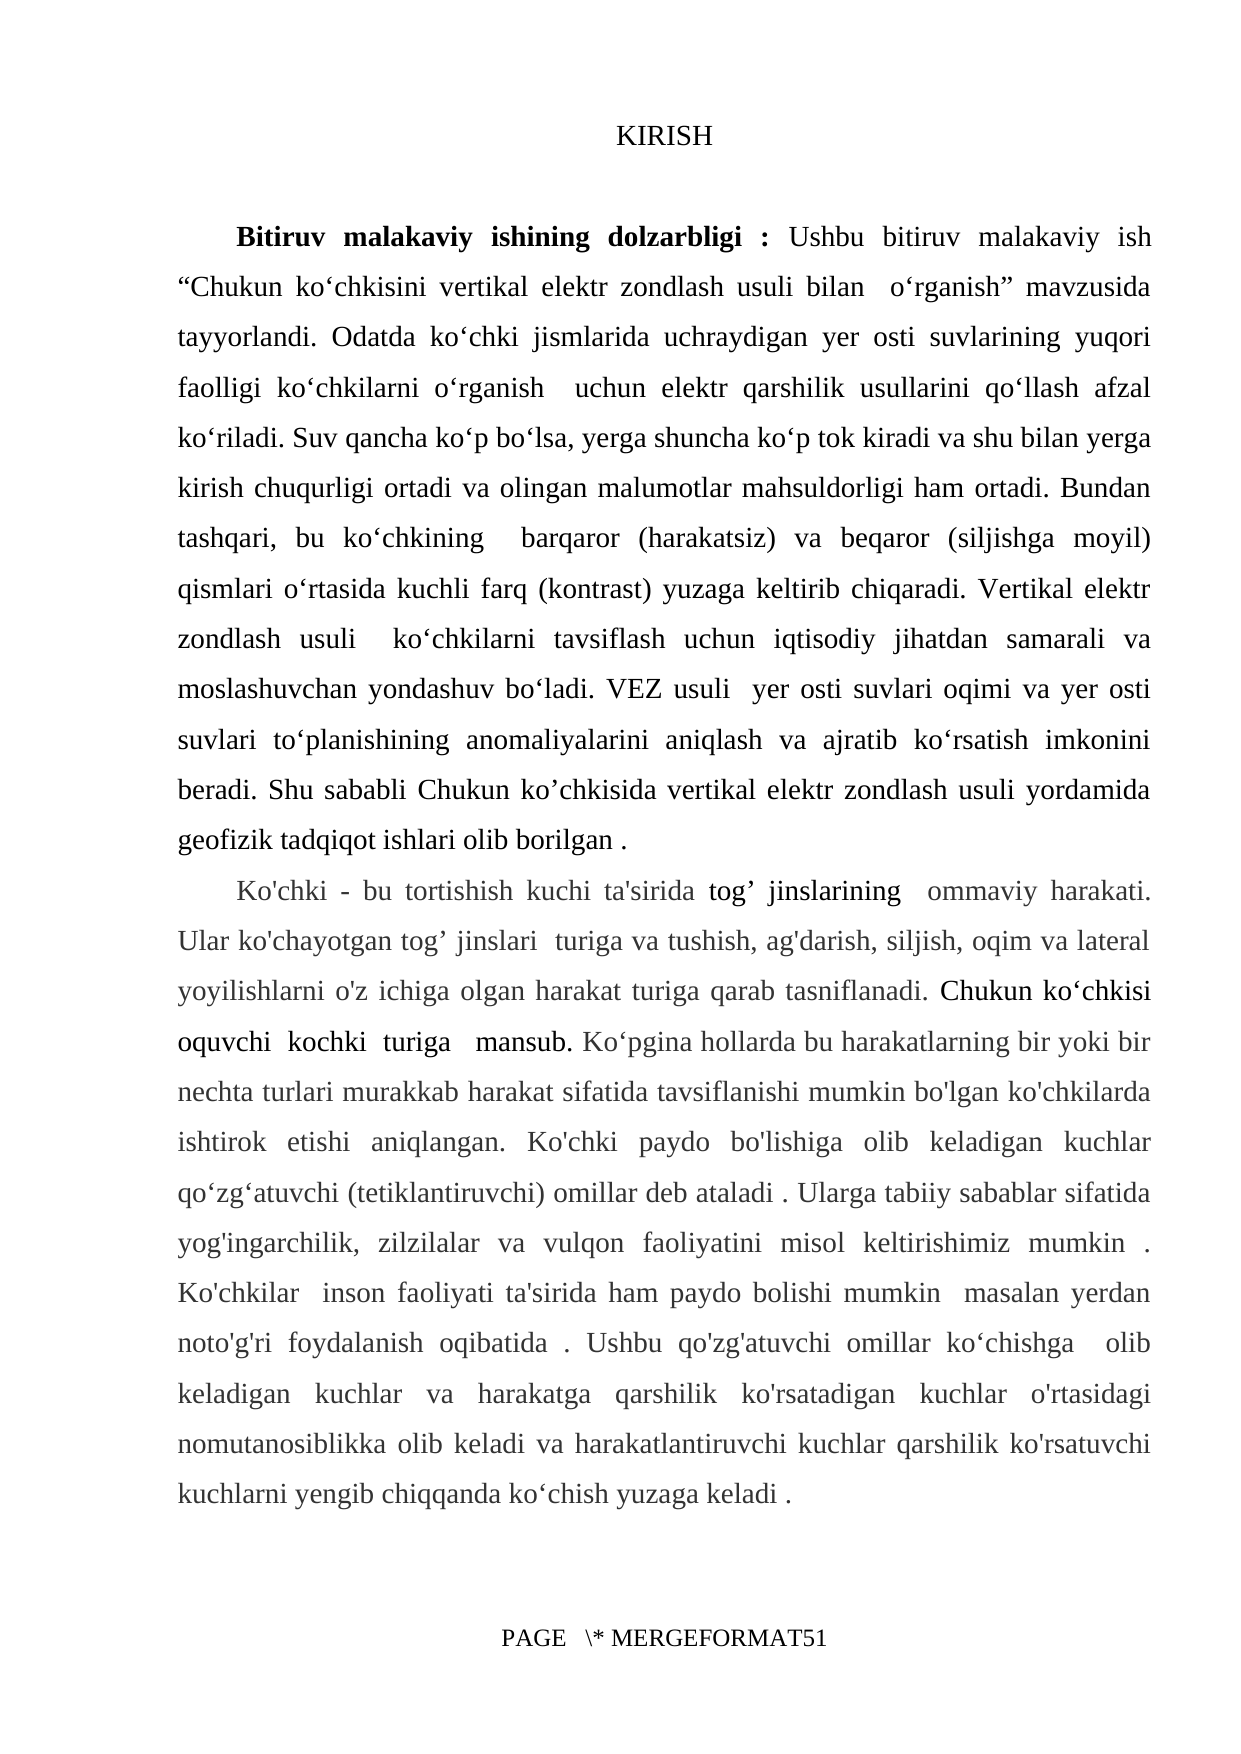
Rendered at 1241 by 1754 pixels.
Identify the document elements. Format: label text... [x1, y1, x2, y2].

text Bitiruv malakaviy ishining dolzarbligi : Ushbu bitiruv malakaviy ish “Chukun ko‘chkisini vertikal elektr zondlash usuli bilan o‘rganish” mavzusida tayyorlandi. Odatda ko‘chki jismlarida uchraydigan yer osti suvlarining yuqori faolligi ko‘chkilarni o‘rganish uchun elektr qarshilik usullarini qo‘llash afzal ko‘riladi. Suv qancha ko‘p bo‘lsa, yerga shuncha ko‘p tok kiradi va shu bilan yerga kirish chuqurligi ortadi va olingan malumotlar mahsuldorligi ham ortadi. Bundan tashqari, bu ko‘chkining barqaror (harakatsiz) va beqaror (siljishga moyil) qismlari o‘rtasida kuchli farq (kontrast) yuzaga keltirib chiqaradi. Vertikal elektr zondlash usuli ko‘chkilarni tavsiflash uchun iqtisodiy jihatdan samarali va moslashuvchan yondashuv bo‘ladi. VEZ usuli yer osti suvlari oqimi va yer osti suvlari to‘planishining anomaliyalarini aniqlash va ajratib ko‘rsatish imkonini beradi. Shu sababli Chukun ko’chkisida vertikal elektr zondlash usuli yordamida geofizik tadqiqot ishlari olib borilgan . [177, 219, 1152, 856]
text KIRISH [177, 118, 1152, 152]
text Ko'chki - bu tortishish kuchi ta'sirida tog’ jinslarining ommaviy harakati. Ular ko'chayotgan tog’ jinslari turiga va tushish, ag'darish, siljish, oqim va lateral yoyilishlarni o'z ichiga olgan harakat turiga qarab tasniflanadi. Chukun ko‘chkisi oquvchi kochki turiga mansub. Ko‘pgina hollarda bu harakatlarning bir yoki bir nechta turlari murakkab harakat sifatida tavsiflanishi mumkin bo'lgan ko'chkilarda ishtirok etishi aniqlangan. Ko'chki paydo bo'lishiga olib keladigan kuchlar qo‘zg‘atuvchi (tetiklantiruvchi) omillar deb ataladi . Ularga tabiiy sabablar sifatida yog'ingarchilik, zilzilalar va vulqon faoliyatini misol keltirishimiz mumkin . Ko'chkilar inson faoliyati ta'sirida ham paydo bolishi mumkin masalan yerdan noto'g'ri foydalanish oqibatida . Ushbu qo'zg'atuvchi omillar ko‘chishga olib keladigan kuchlar va harakatga qarshilik ko'rsatadigan kuchlar o'rtasidagi nomutanosiblikka olib keladi va harakatlantiruvchi kuchlar qarshilik ko'rsatuvchi kuchlarni yengib chiqqanda ko‘chish yuzaga keladi . [177, 873, 1152, 1510]
